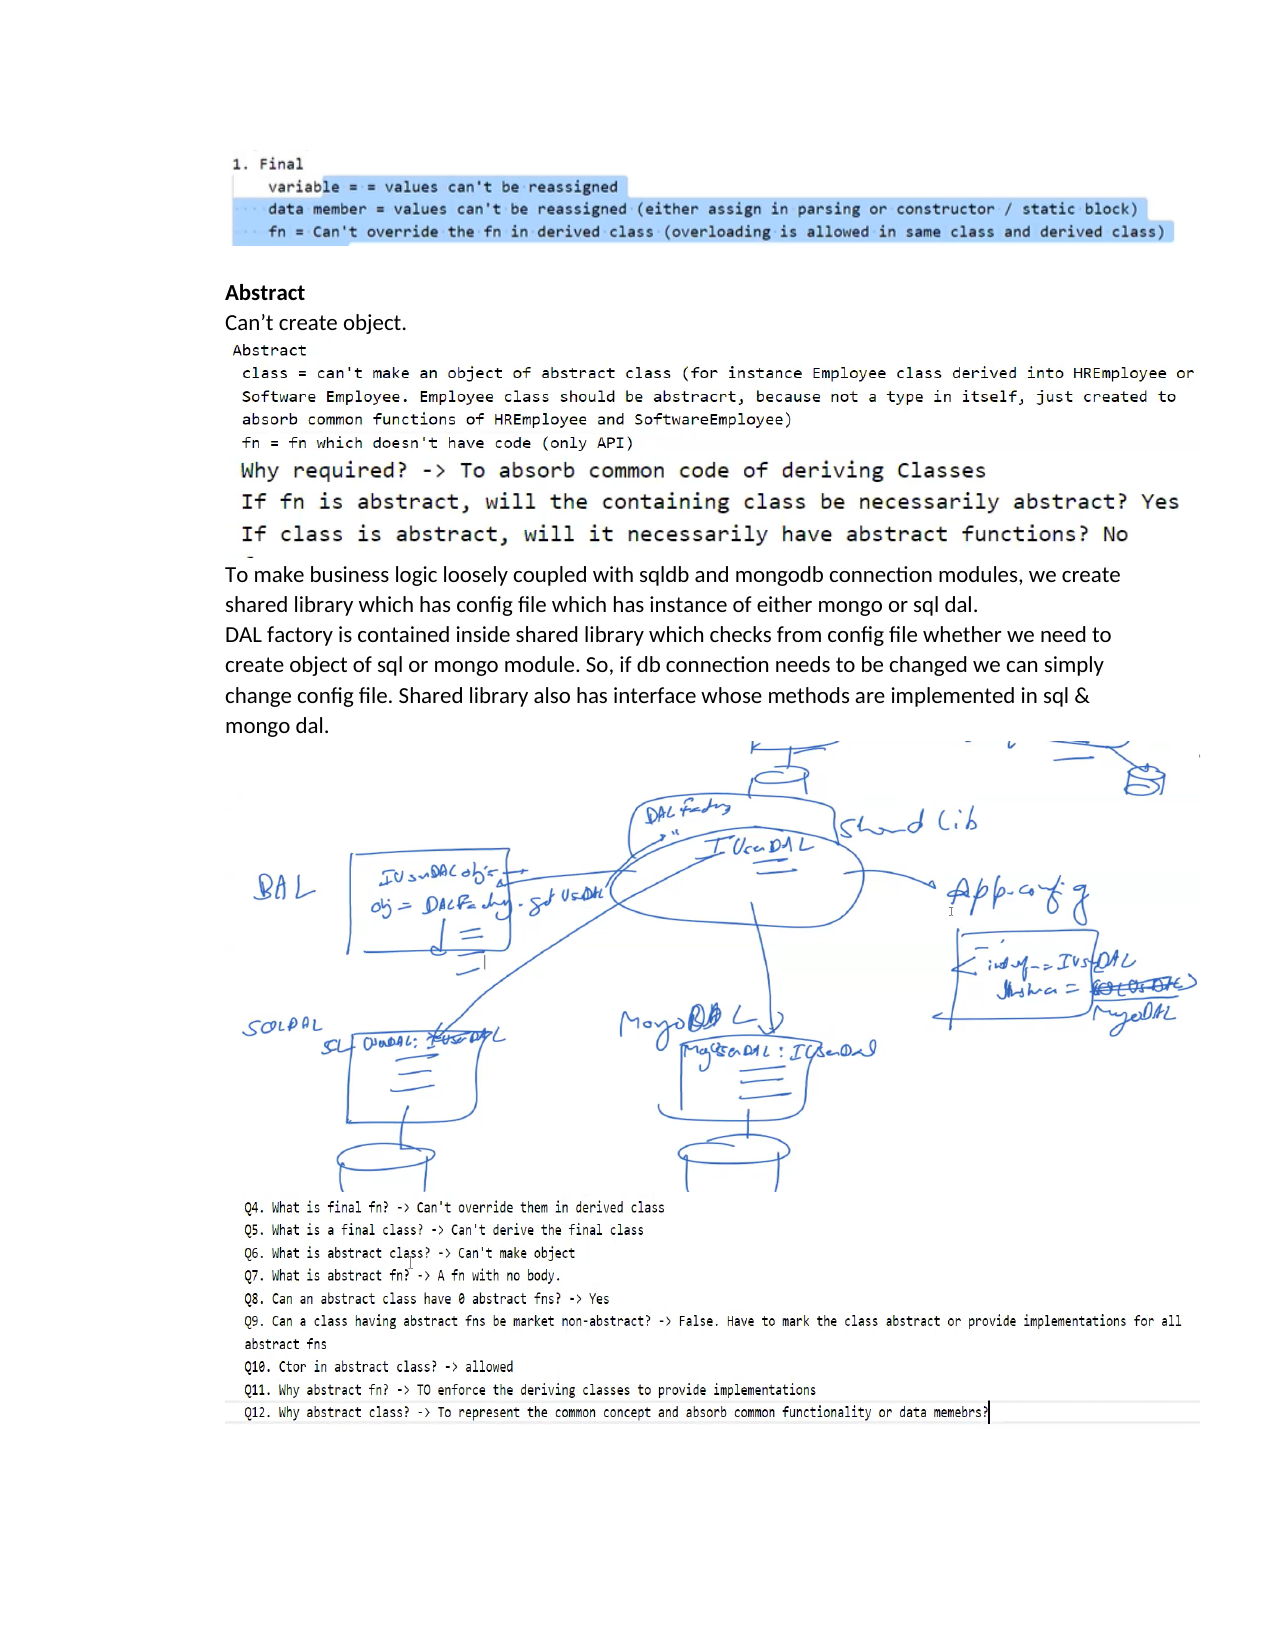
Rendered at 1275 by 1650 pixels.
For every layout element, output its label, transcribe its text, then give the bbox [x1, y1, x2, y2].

picture [225, 741, 1200, 1192]
picture [225, 150, 1200, 246]
list Abstract [225, 278, 1125, 306]
list Can’t create object. [225, 308, 1125, 336]
picture [225, 338, 1200, 451]
picture [225, 1193, 1200, 1445]
list DAL factory is contained inside shared library which checks from config file whether we need to create object of sql or mongo module. So, if db connection needs to be changed we can simply change config file. Shared library also has interface whose methods are implemented in sql & mongo dal. [225, 620, 1125, 739]
picture [225, 453, 1200, 558]
list To make business logic loosely coupled with sqldb and mongodb connection modules, we create shared library which has config file which has instance of either mongo or sql dal. [225, 560, 1125, 618]
